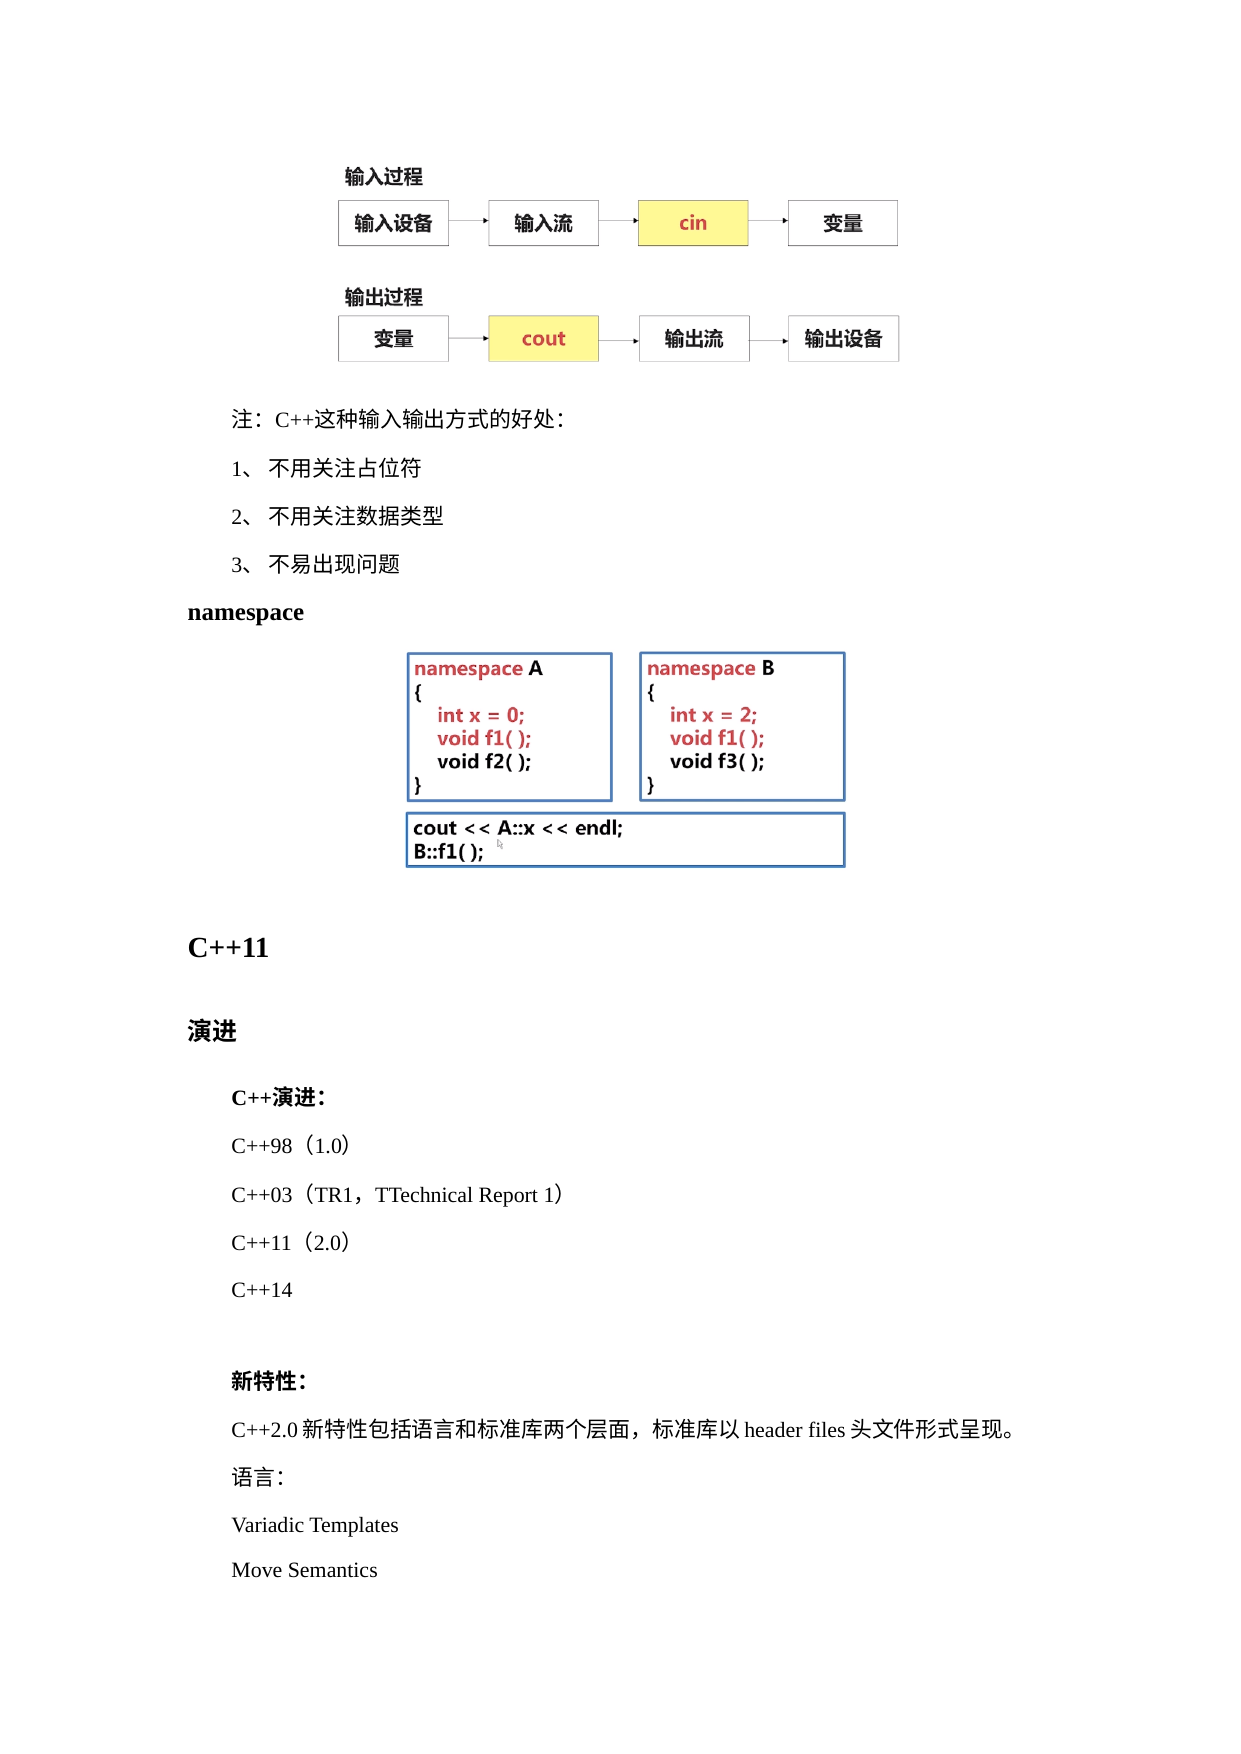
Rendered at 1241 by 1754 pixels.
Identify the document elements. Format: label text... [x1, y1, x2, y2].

text Move Semantics [187, 1553, 1053, 1586]
text 语言： [187, 1460, 1053, 1492]
text C++03（TR1，TTechnical Report 1） [187, 1176, 1053, 1209]
text C++14 [187, 1273, 1053, 1306]
text Variadic Templates [187, 1508, 1053, 1541]
picture [387, 642, 853, 873]
list 不易出现问题 [231, 547, 1053, 579]
text C++98（1.0） [187, 1128, 1053, 1161]
subtitle C++11 [187, 915, 1053, 980]
subtitle namespace [187, 595, 1053, 628]
text 注：C++这种输入输出方式的好处： [187, 402, 1053, 434]
subtitle 演进 [187, 997, 1053, 1062]
text C++2.0新特性包括语言和标准库两个层面，标准库以header files头文件形式呈现。 [187, 1412, 1053, 1444]
list 不用关注占位符 [231, 450, 1053, 483]
text C++11（2.0） [187, 1225, 1053, 1257]
text 新特性： [187, 1363, 1053, 1396]
text C++演进： [187, 1080, 1053, 1112]
list 不用关注数据类型 [231, 499, 1053, 531]
picture [328, 162, 912, 367]
